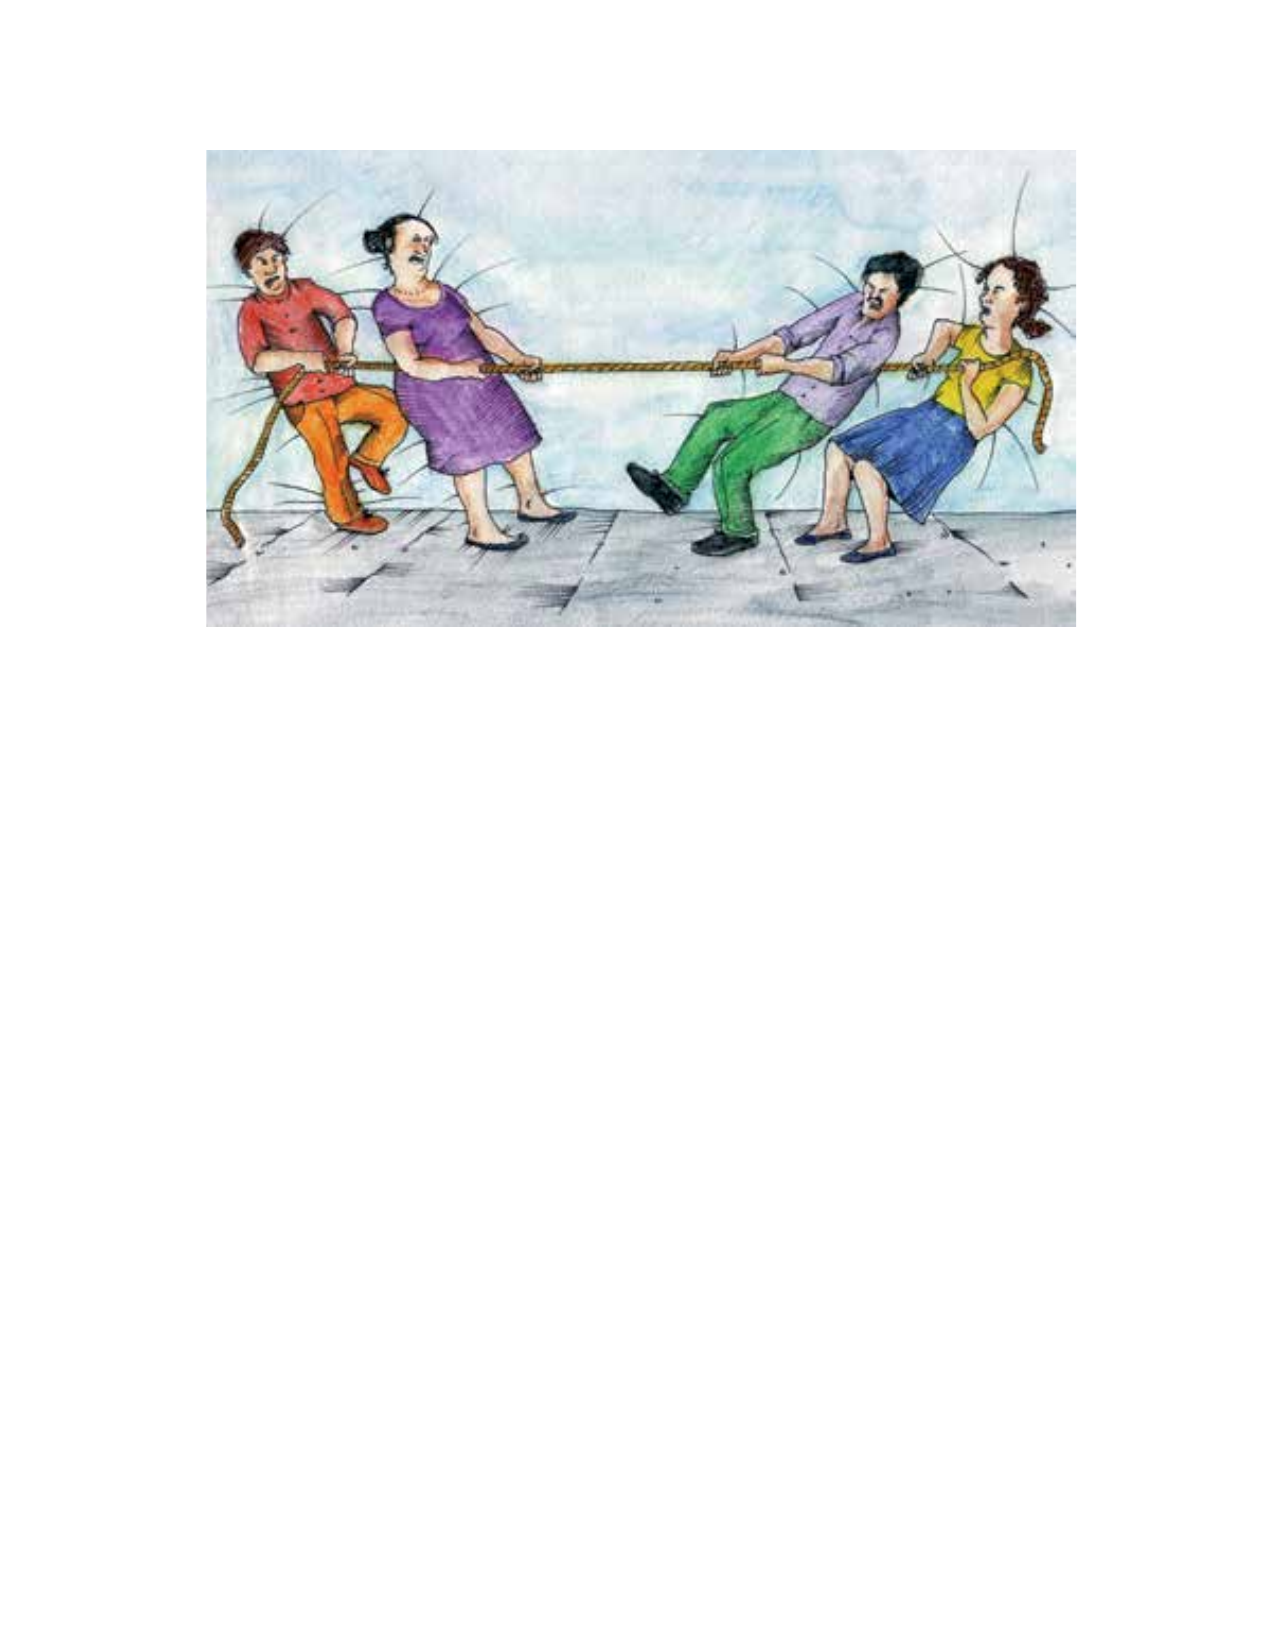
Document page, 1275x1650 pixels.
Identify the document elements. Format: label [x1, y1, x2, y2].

picture [206, 150, 1077, 627]
